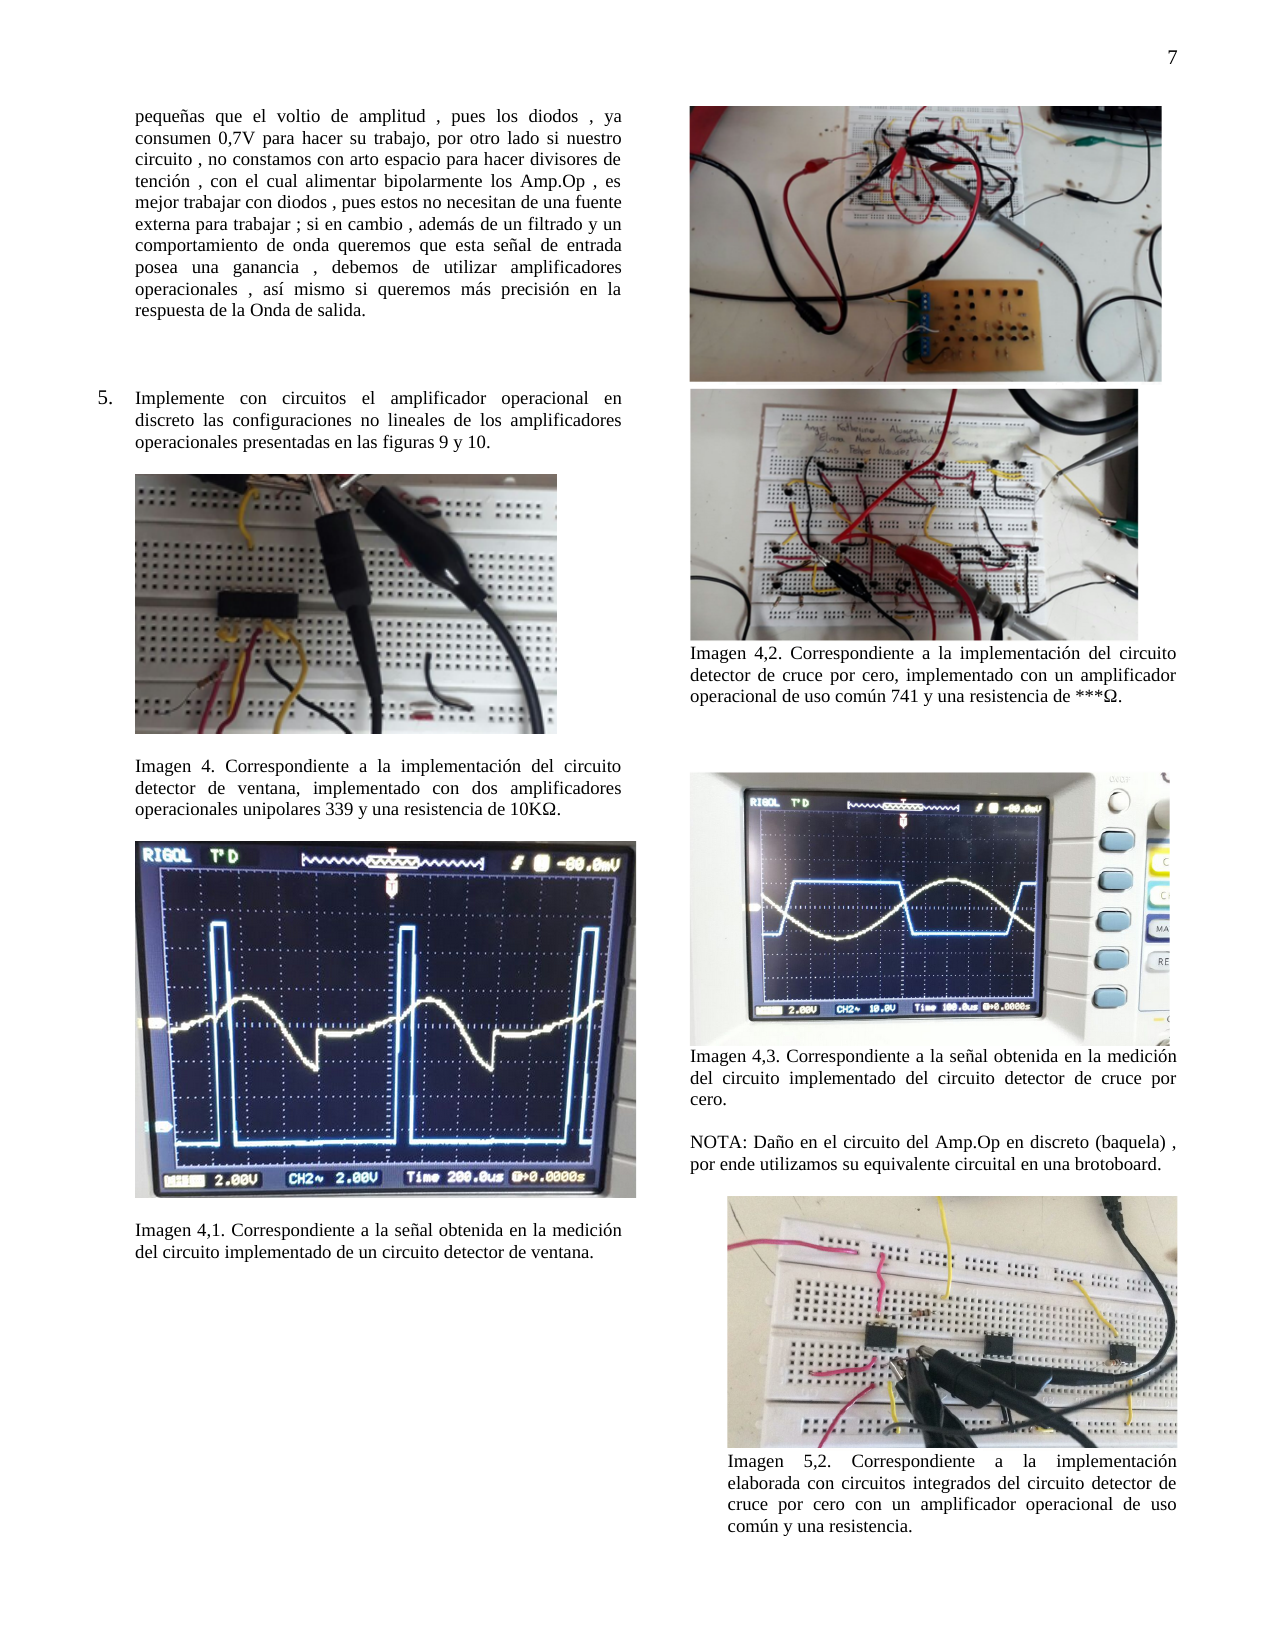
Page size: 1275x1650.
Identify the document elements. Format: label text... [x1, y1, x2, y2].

picture [135, 474, 557, 734]
list NOTA: Daño en el circuito del Amp.Op en discreto (baquela) , por ende utilizamos su equivalente circuital en una brotoboard. [690, 1131, 1177, 1174]
list Imagen 4,3. Correspondiente a la señal obtenida en la medición del circuito implementado del circuito detector de cruce por cero. [690, 1045, 1177, 1110]
picture [689, 771, 1170, 1046]
list Imagen 4. Correspondiente a la implementación del circuito detector de ventana, implementado con dos amplificadores operacionales unipolares 339 y una resistencia de 10KΩ. [135, 755, 622, 820]
list Imagen 4,2. Correspondiente a la implementación del circuito detector de cruce por cero, implementado con un amplificador operacional de uso común 741 y una resistencia de ***Ω. [690, 642, 1177, 707]
picture [690, 389, 1138, 642]
list Imagen 5,2. Correspondiente a la implementación elaborada con circuitos integrados del circuito detector de cruce por cero con un amplificador operacional de uso común y una resistencia. [727, 1451, 1177, 1536]
picture [689, 106, 1162, 385]
picture [135, 841, 637, 1198]
picture [727, 1196, 1178, 1451]
list Implemente con circuitos el amplificador operacional en discreto las configuraciones no lineales de los amplificadores operacionales presentadas en las figuras 9 y 10. [97, 385, 622, 452]
list Imagen 4,1. Correspondiente a la señal obtenida en la medición del circuito implementado de un circuito detector de ventana. [135, 1219, 622, 1262]
